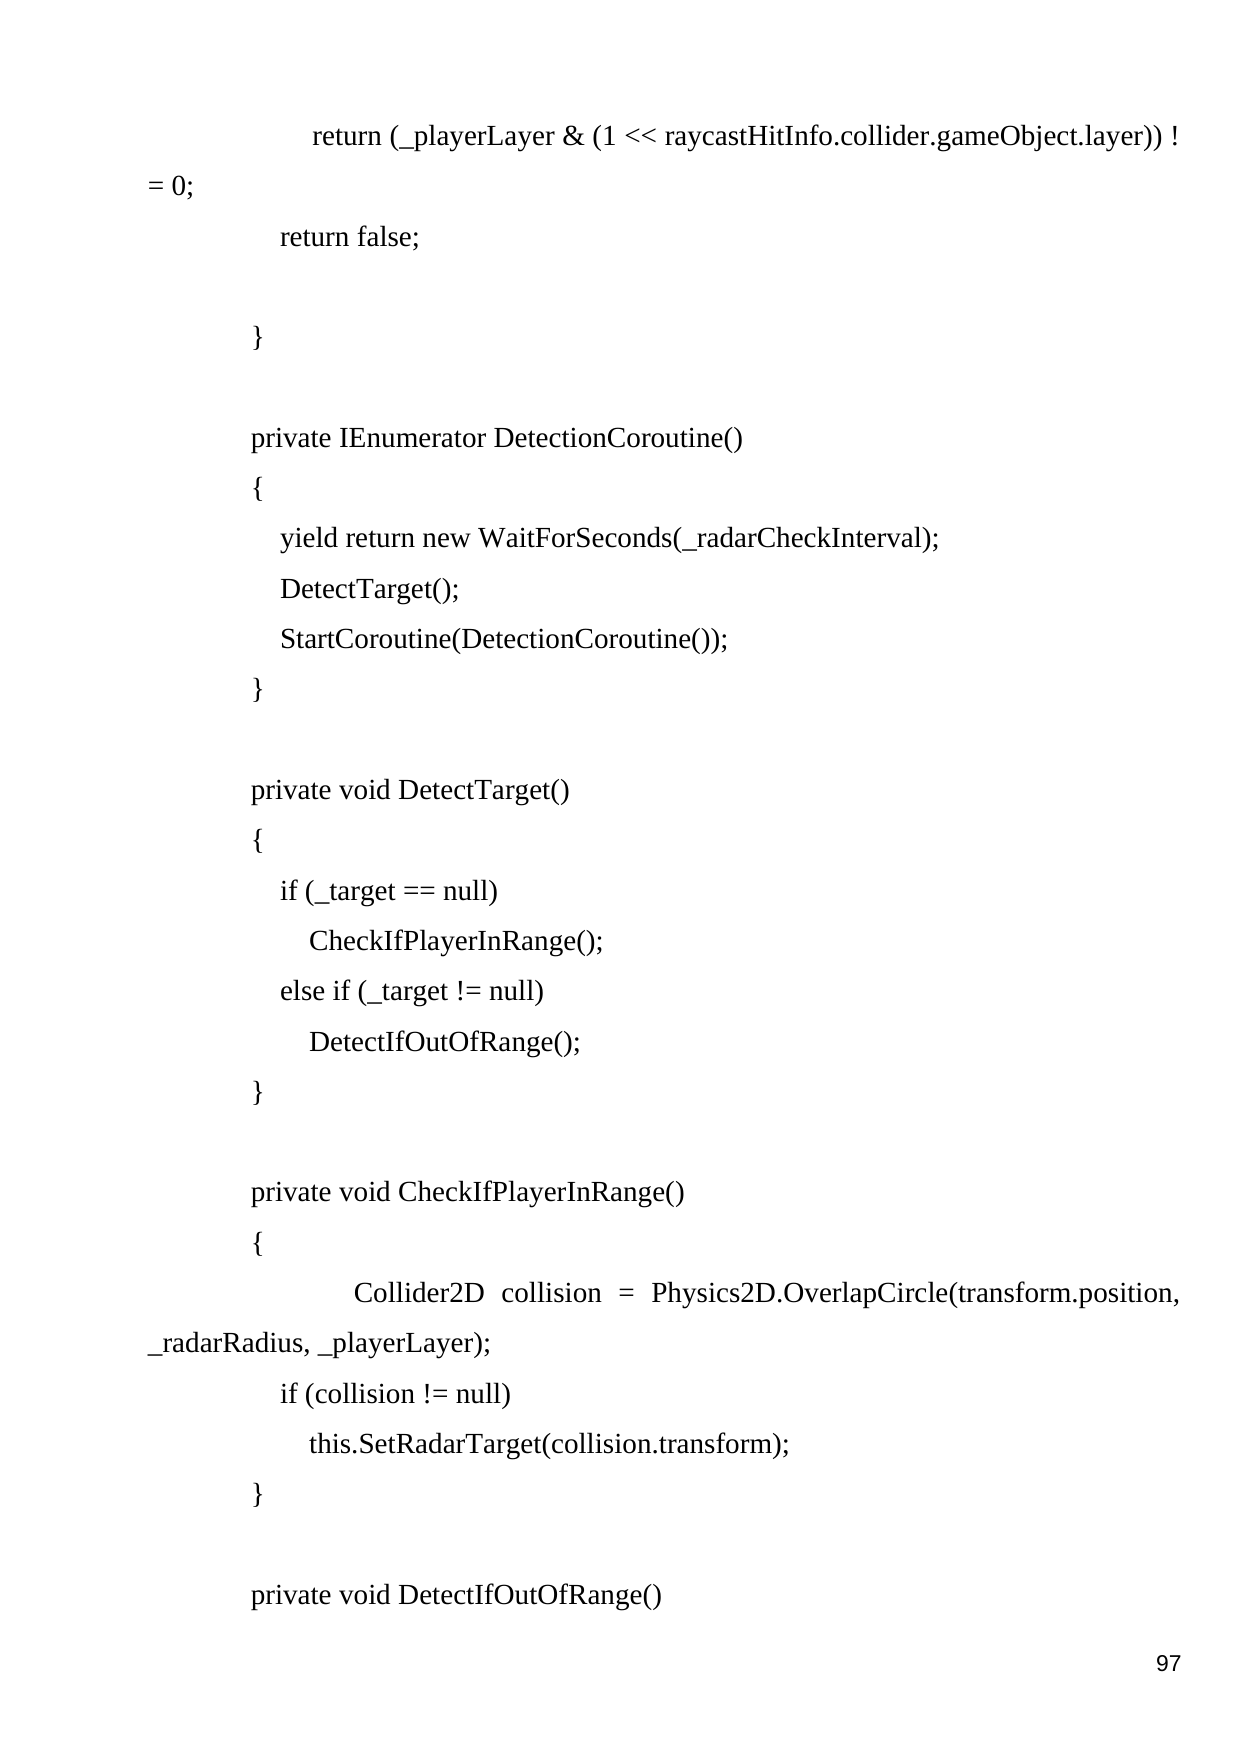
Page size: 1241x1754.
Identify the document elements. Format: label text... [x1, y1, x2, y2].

text private void DetectIfOutOfRange() [148, 1577, 1181, 1611]
text } [148, 1074, 1181, 1107]
text return false; [148, 219, 1181, 252]
text else if (_target != null) [148, 973, 1181, 1007]
text } [148, 319, 1181, 353]
text if (collision != null) [148, 1376, 1181, 1409]
text } [148, 1476, 1181, 1510]
text private void DetectTarget() [148, 772, 1181, 806]
text DetectTarget(); [148, 571, 1181, 604]
text yield return new WaitForSeconds(_radarCheckInterval); [148, 521, 1181, 554]
text StartCoroutine(DetectionCoroutine()); [148, 621, 1181, 655]
text private IEnumerator DetectionCoroutine() [148, 420, 1181, 453]
text Collider2D collision = Physics2D.OverlapCircle(transform.position, _radarRadius, _playerLayer); [148, 1275, 1181, 1359]
text { [148, 1225, 1181, 1258]
text DetectIfOutOfRange(); [148, 1024, 1181, 1057]
text return (_playerLayer & (1 << raycastHitInfo.collider.gameObject.layer)) != 0; [148, 118, 1181, 202]
text { [148, 470, 1181, 504]
text private void CheckIfPlayerInRange() [148, 1174, 1181, 1208]
text this.SetRadarTarget(collision.transform); [148, 1426, 1181, 1460]
text if (_target == null) [148, 873, 1181, 906]
text } [148, 671, 1181, 705]
text { [148, 822, 1181, 856]
text CheckIfPlayerInRange(); [148, 923, 1181, 957]
